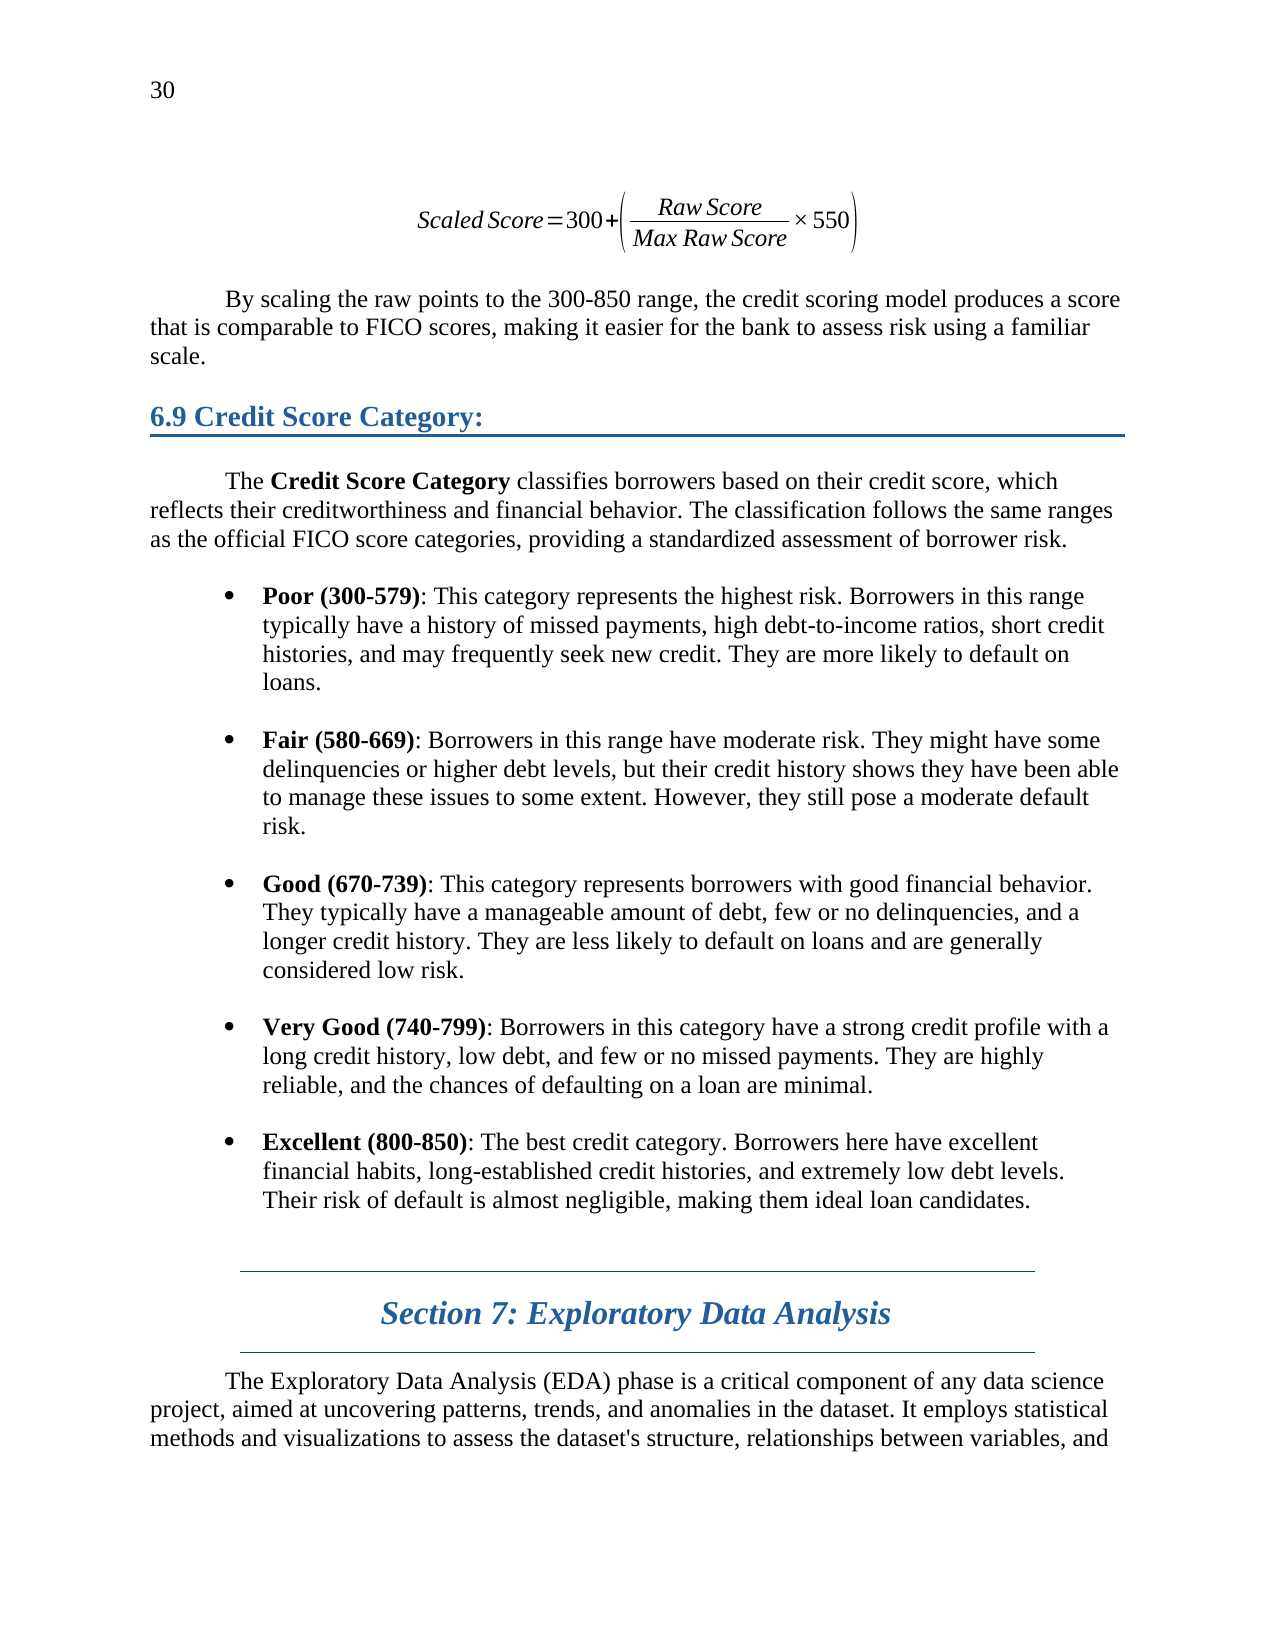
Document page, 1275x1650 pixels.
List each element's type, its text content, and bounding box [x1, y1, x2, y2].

list Fair (580-669): Borrowers in this range have moderate risk. They might have some delinquencies or higher debt levels, but their credit history shows they have been able to manage these issues to some extent. However, they still pose a moderate default risk. [225, 725, 1125, 840]
subtitle Section 7: Exploratory Data Analysis [240, 1272, 1035, 1352]
list Poor (300-579): This category represents the highest risk. Borrowers in this range typically have a history of missed payments, high debt-to-income ratios, short credit histories, and may frequently seek new credit. They are more likely to default on loans. [225, 581, 1125, 696]
list Good (670-739): This category represents borrowers with good financial behavior. They typically have a manageable amount of debt, few or no delinquencies, and a longer credit history. They are less likely to default on loans and are generally considered low risk. [225, 869, 1125, 984]
list Very Good (740-799): Borrowers in this category have a strong credit profile with a long credit history, low debt, and few or no missed payments. They are highly reliable, and the chances of defaulting on a loan are minimal. [225, 1012, 1125, 1099]
list Excellent (800-850): The best credit category. Borrowers here have excellent financial habits, long-established credit histories, and extremely low debt levels. Their risk of default is almost negligible, making them ideal loan candidates. [225, 1127, 1125, 1214]
text The Credit Score Category classifies borrowers based on their credit score, which reflects their creditworthiness and financial behavior. The classification follows the same ranges as the official FICO score categories, providing a standardized assessment of borrower risk. [150, 466, 1125, 552]
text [150, 1366, 1125, 1452]
text By scaling the raw points to the 300-850 range, the credit scoring model produces a score that is comparable to FICO scores, making it easier for the bank to assess risk using a familiar scale. [150, 284, 1125, 370]
subtitle 6.9 Credit Score Category: [150, 399, 1125, 434]
